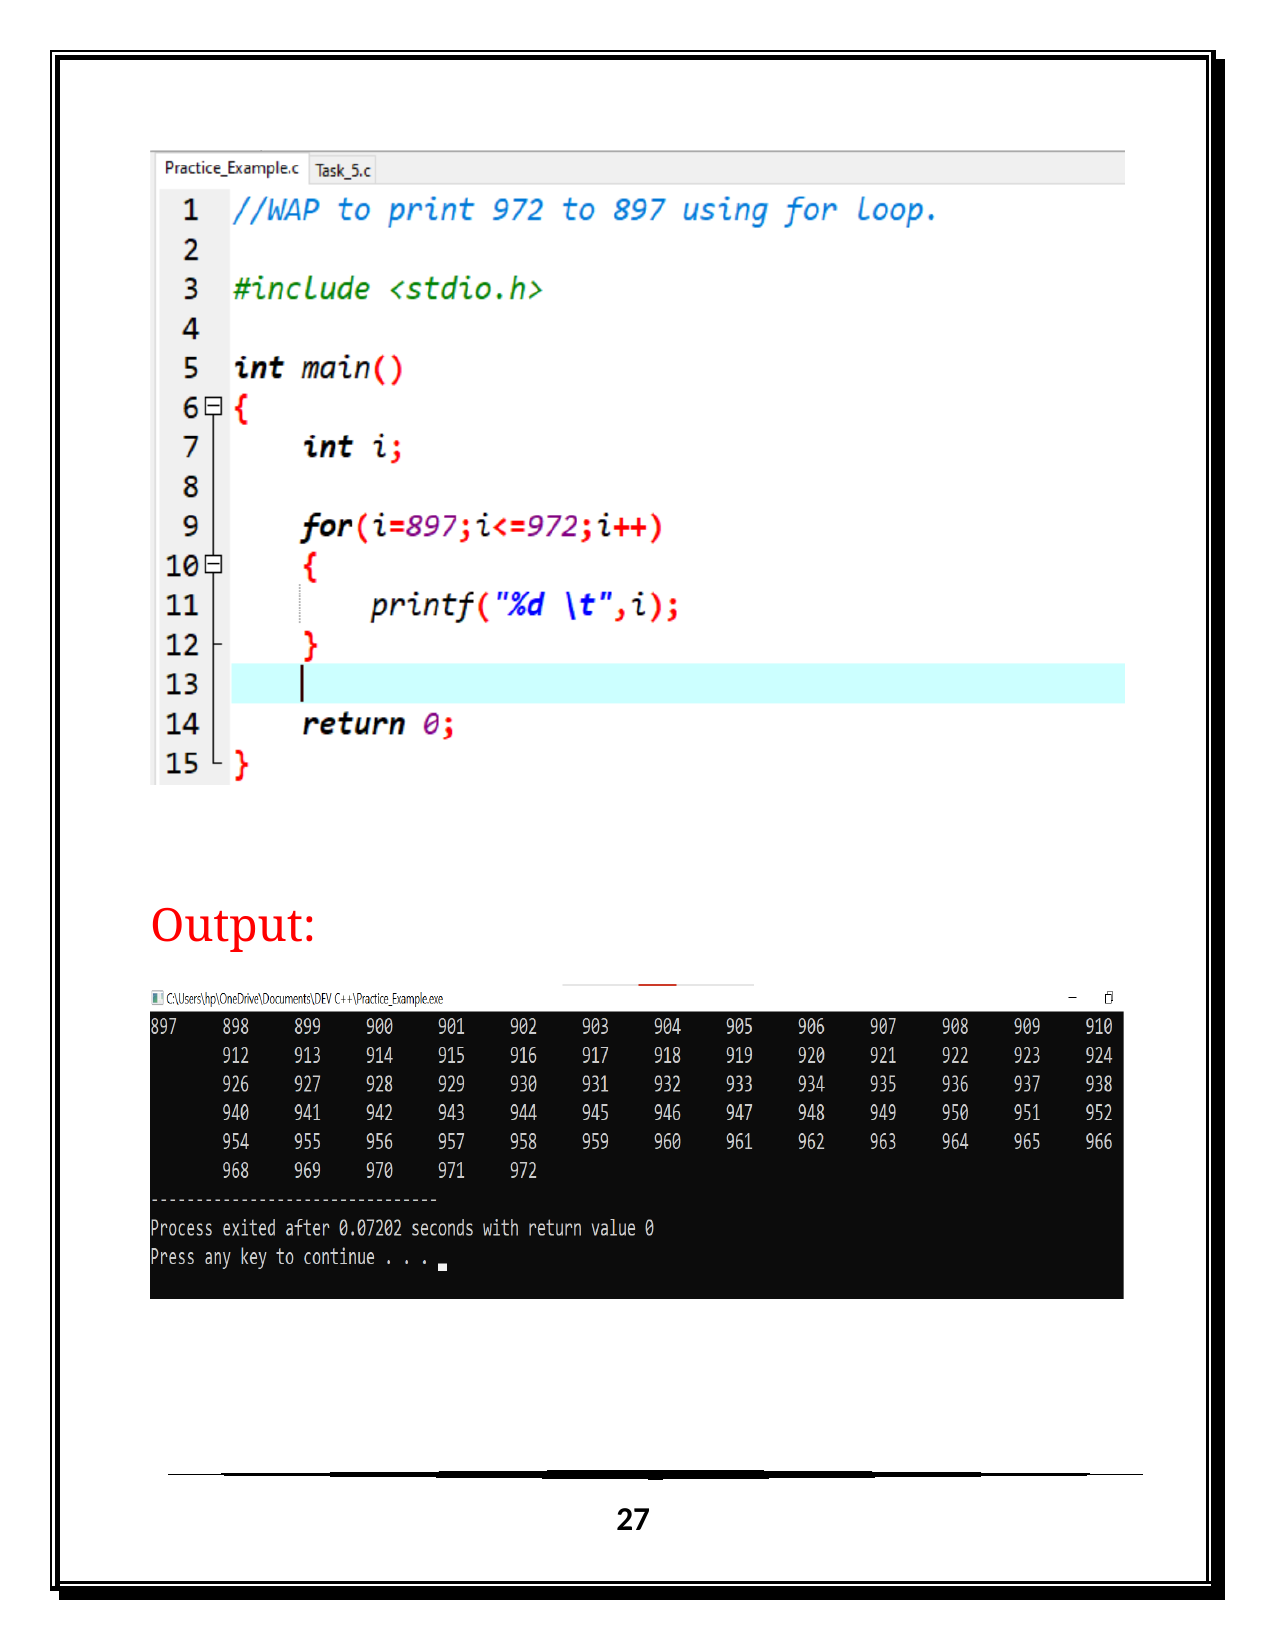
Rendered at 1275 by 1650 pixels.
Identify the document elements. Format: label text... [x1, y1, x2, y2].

picture [150, 150, 1125, 785]
picture [150, 984, 1124, 1299]
text Output: [150, 892, 1116, 955]
